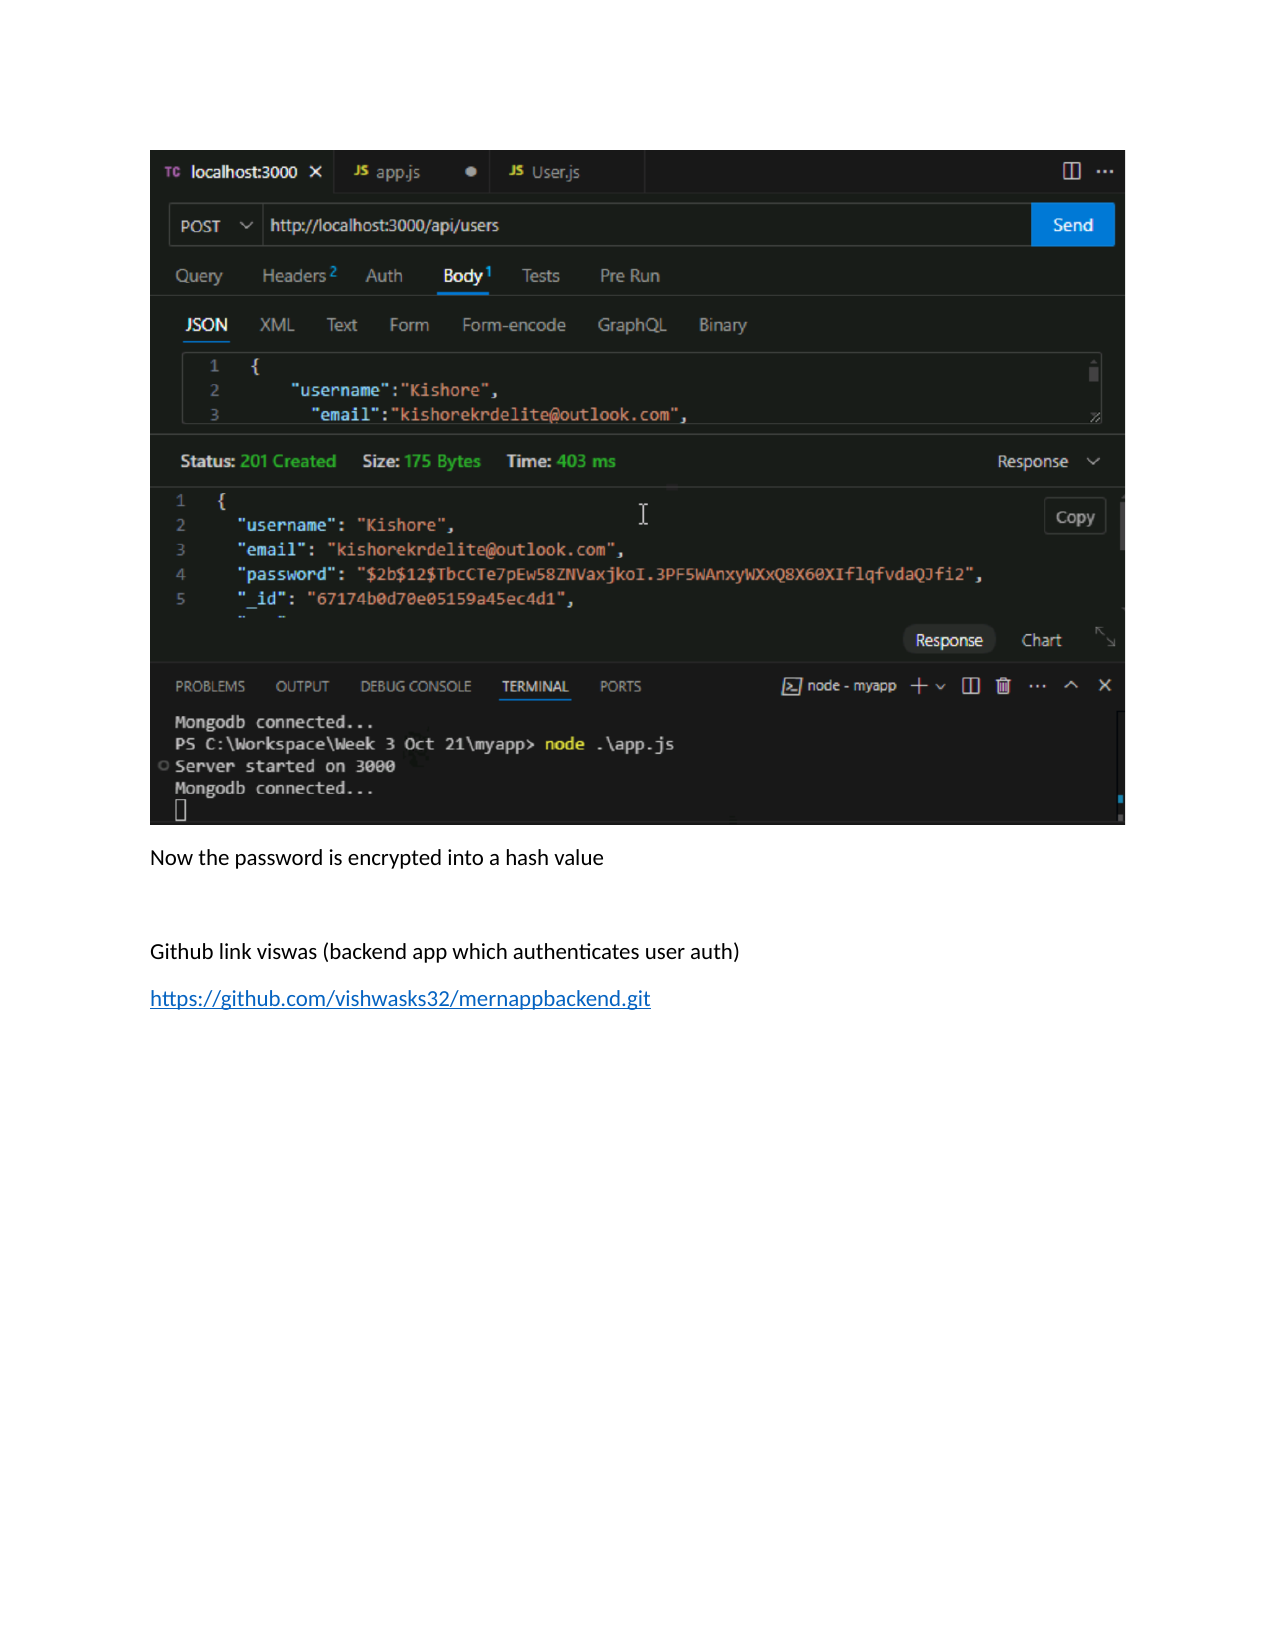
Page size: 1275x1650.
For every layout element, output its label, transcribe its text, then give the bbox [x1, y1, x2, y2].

text https://github.com/vishwasks32/mernappbackend.git [150, 984, 1125, 1012]
picture [150, 150, 1125, 825]
text Github link viswas (backend app which authenticates user auth) [150, 937, 1125, 965]
text Now the password is encrypted into a hash value [150, 843, 1125, 871]
